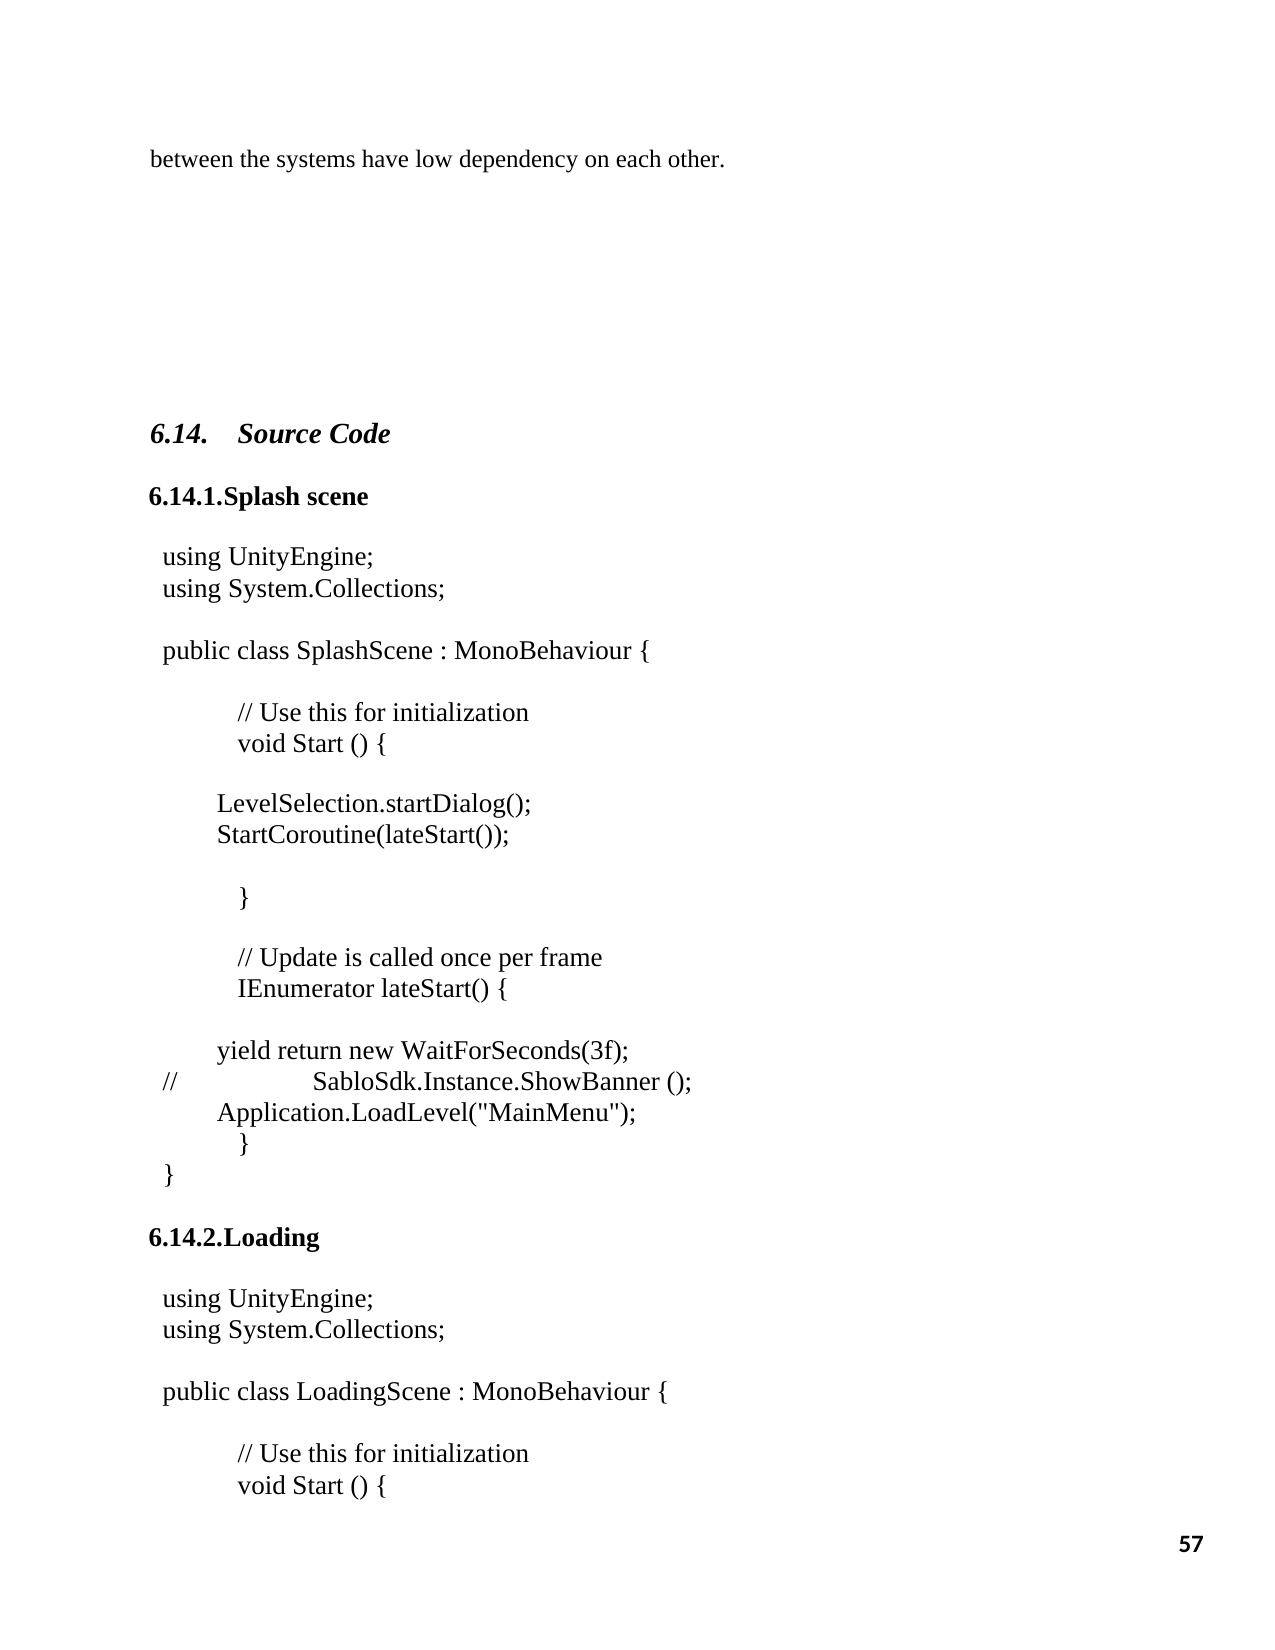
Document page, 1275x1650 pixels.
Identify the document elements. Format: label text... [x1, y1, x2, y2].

text using System.Collections; [162, 1313, 1275, 1344]
text // Use this for initialization [162, 1438, 1275, 1469]
text using UnityEngine; [162, 541, 1275, 572]
text Application.LoadLevel("MainMenu"); [162, 1096, 1275, 1127]
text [150, 144, 1125, 172]
subtitle Source Code [150, 416, 1275, 450]
text IEnumerator lateStart() { [162, 972, 1275, 1003]
text // Use this for initialization [162, 696, 1275, 727]
text using System.Collections; [162, 572, 1275, 603]
text LevelSelection.startDialog(); [162, 787, 1275, 818]
text void Start () { [162, 727, 1275, 758]
subtitle Loading [148, 1221, 1275, 1252]
text StartCoroutine(lateStart()); [162, 818, 1275, 849]
text public class SplashScene : MonoBehaviour { [162, 634, 1275, 665]
text // SabloSdk.Instance.ShowBanner (); [162, 1065, 1275, 1096]
text // Update is called once per frame [162, 941, 1275, 972]
subtitle Splash scene [148, 480, 1275, 511]
text } [162, 1127, 1275, 1159]
text void Start () { [162, 1469, 1275, 1500]
text yield return new WaitForSeconds(3f); [162, 1034, 1275, 1065]
text public class LoadingScene : MonoBehaviour { [162, 1375, 1275, 1406]
text } [162, 881, 1275, 912]
text } [162, 1159, 1275, 1190]
text using UnityEngine; [162, 1282, 1275, 1313]
